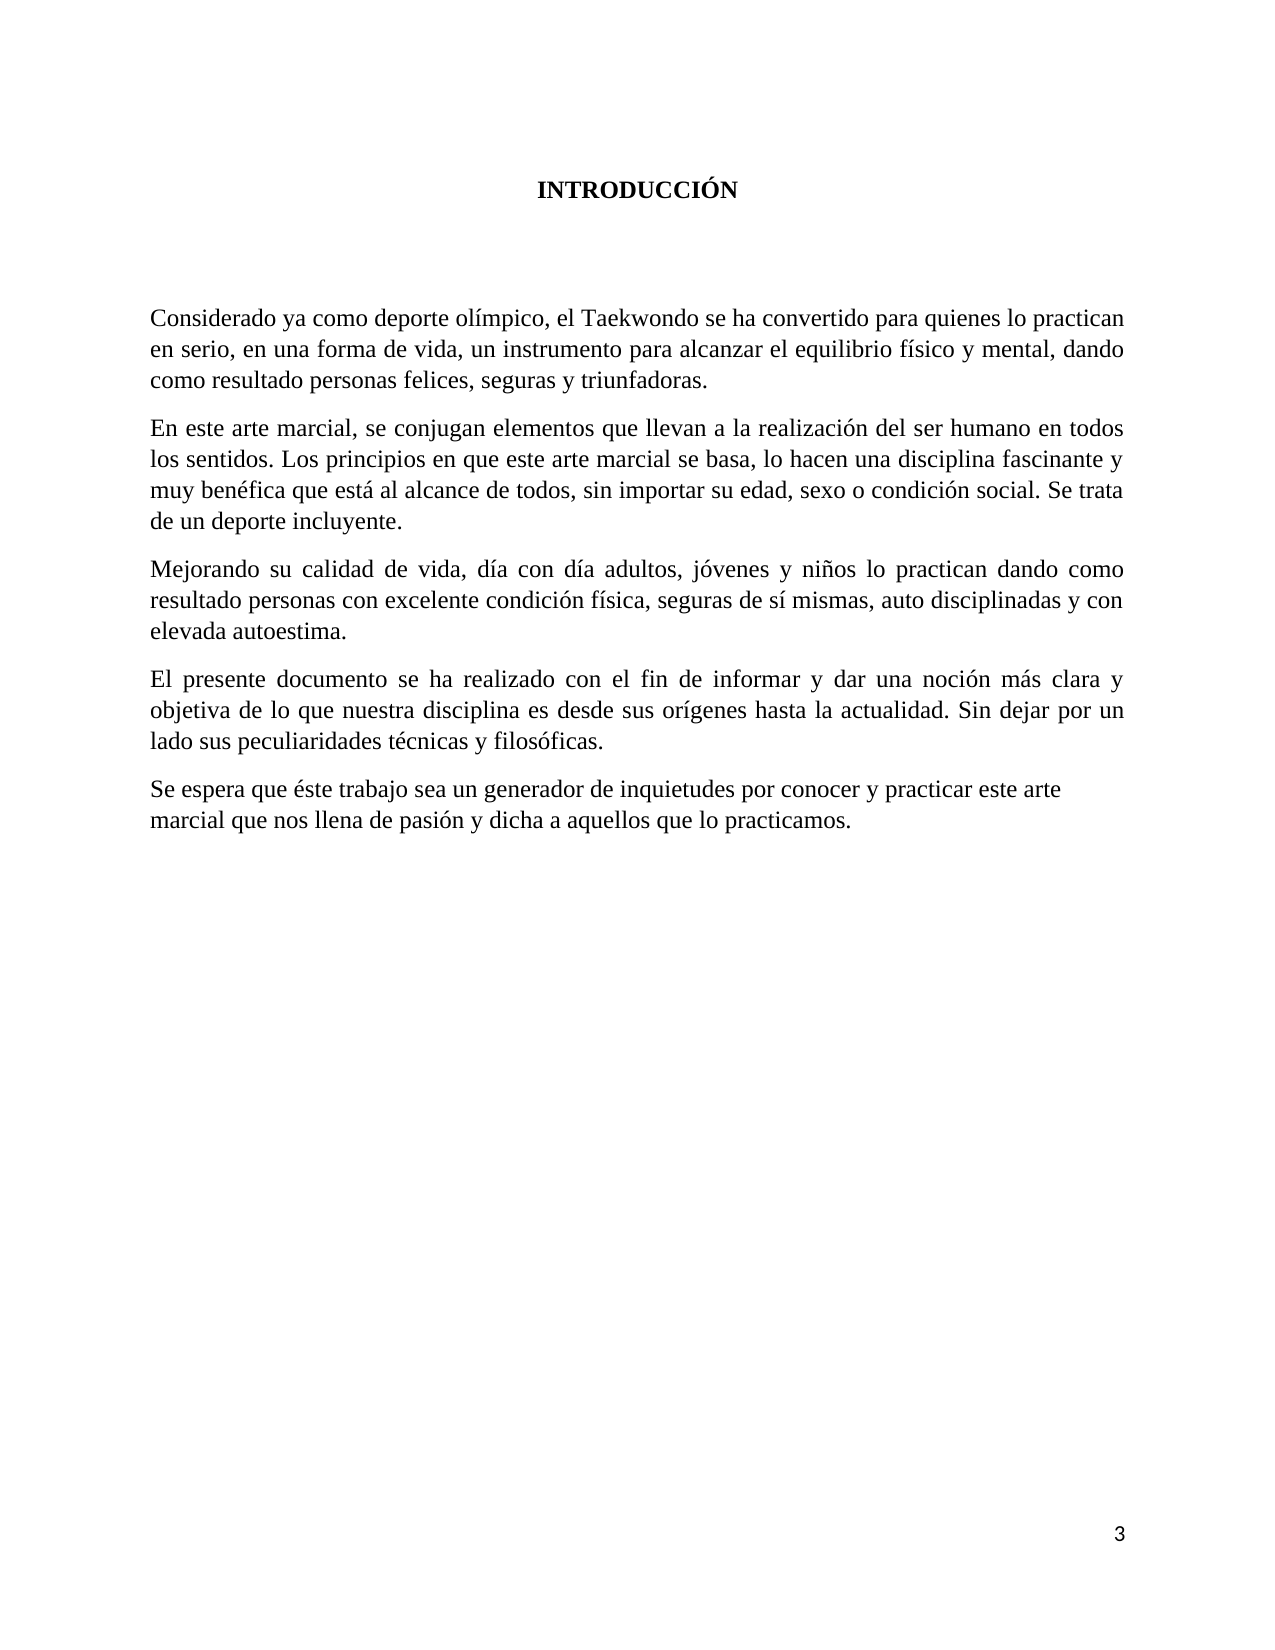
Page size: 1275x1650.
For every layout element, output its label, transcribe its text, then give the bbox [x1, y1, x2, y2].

text Mejorando su calidad de vida, día con día adultos, jóvenes y niños lo practican dando como resultado personas con excelente condición física, seguras de sí mismas, auto disciplinadas y con elevada autoestima. [150, 554, 1125, 645]
text Se espera que éste trabajo sea un generador de inquietudes por conocer y practicar este arte marcial que nos llena de pasión y dicha a aquellos que lo practicamos. [150, 774, 1125, 833]
text INTRODUCCIÓN [150, 175, 1125, 204]
text En este arte marcial, se conjugan elementos que llevan a la realización del ser humano en todos los sentidos. Los principios en que este arte marcial se basa, lo hacen una disciplina fascinante y muy benéfica que está al alcance de todos, sin importar su edad, sexo o condición social. Se trata de un deporte incluyente. [150, 413, 1125, 535]
text El presente documento se ha realizado con el fin de informar y dar una noción más clara y objetiva de lo que nuestra disciplina es desde sus orígenes hasta la actualidad. Sin dejar por un lado sus peculiaridades técnicas y filosóficas. [150, 664, 1125, 755]
text Considerado ya como deporte olímpico, el Taekwondo se ha convertido para quienes lo practican en serio, en una forma de vida, un instrumento para alcanzar el equilibrio físico y mental, dando como resultado personas felices, seguras y triunfadoras. [150, 303, 1125, 394]
